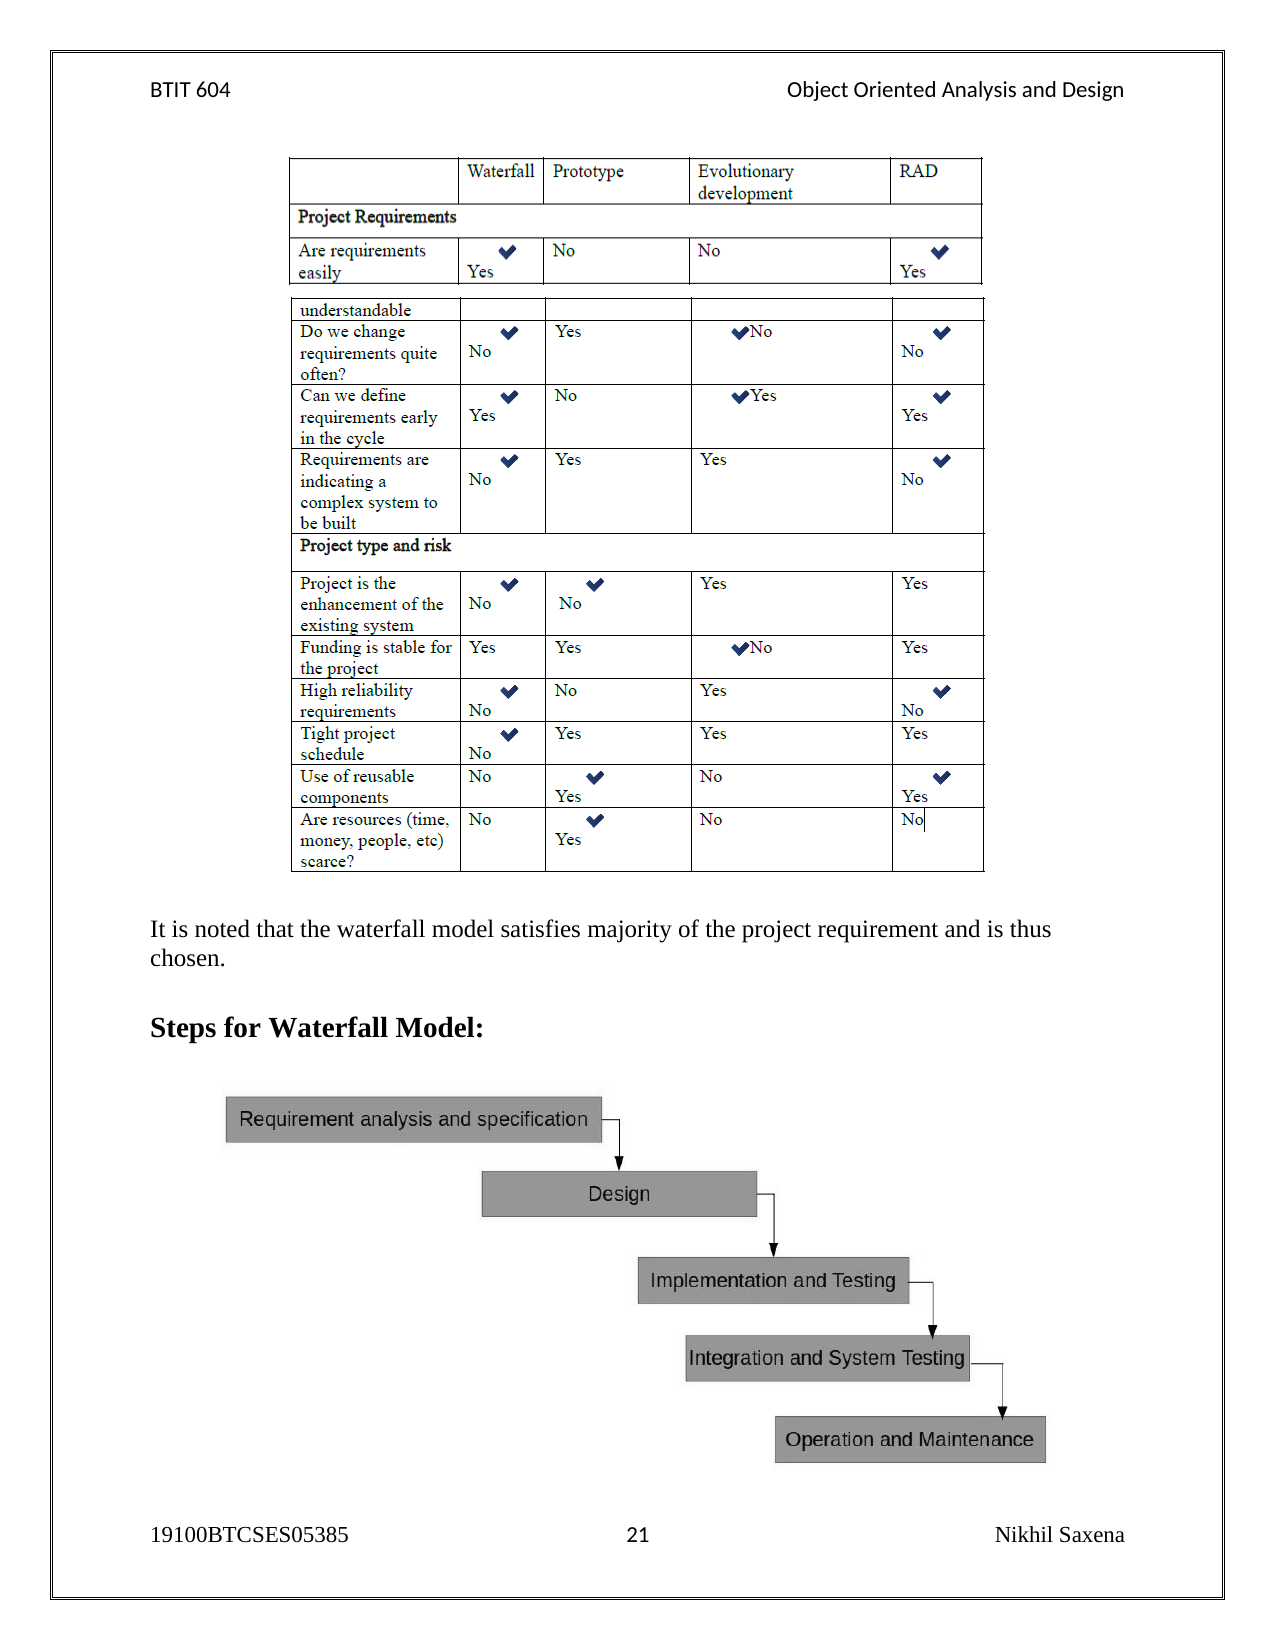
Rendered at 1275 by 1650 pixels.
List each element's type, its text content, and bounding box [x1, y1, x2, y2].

picture [286, 150, 989, 293]
text It is noted that the waterfall model satisfies majority of the project requirement and is thus chosen. [150, 914, 1125, 972]
picture [286, 296, 989, 872]
text Steps for Waterfall Model: [150, 1010, 1125, 1044]
